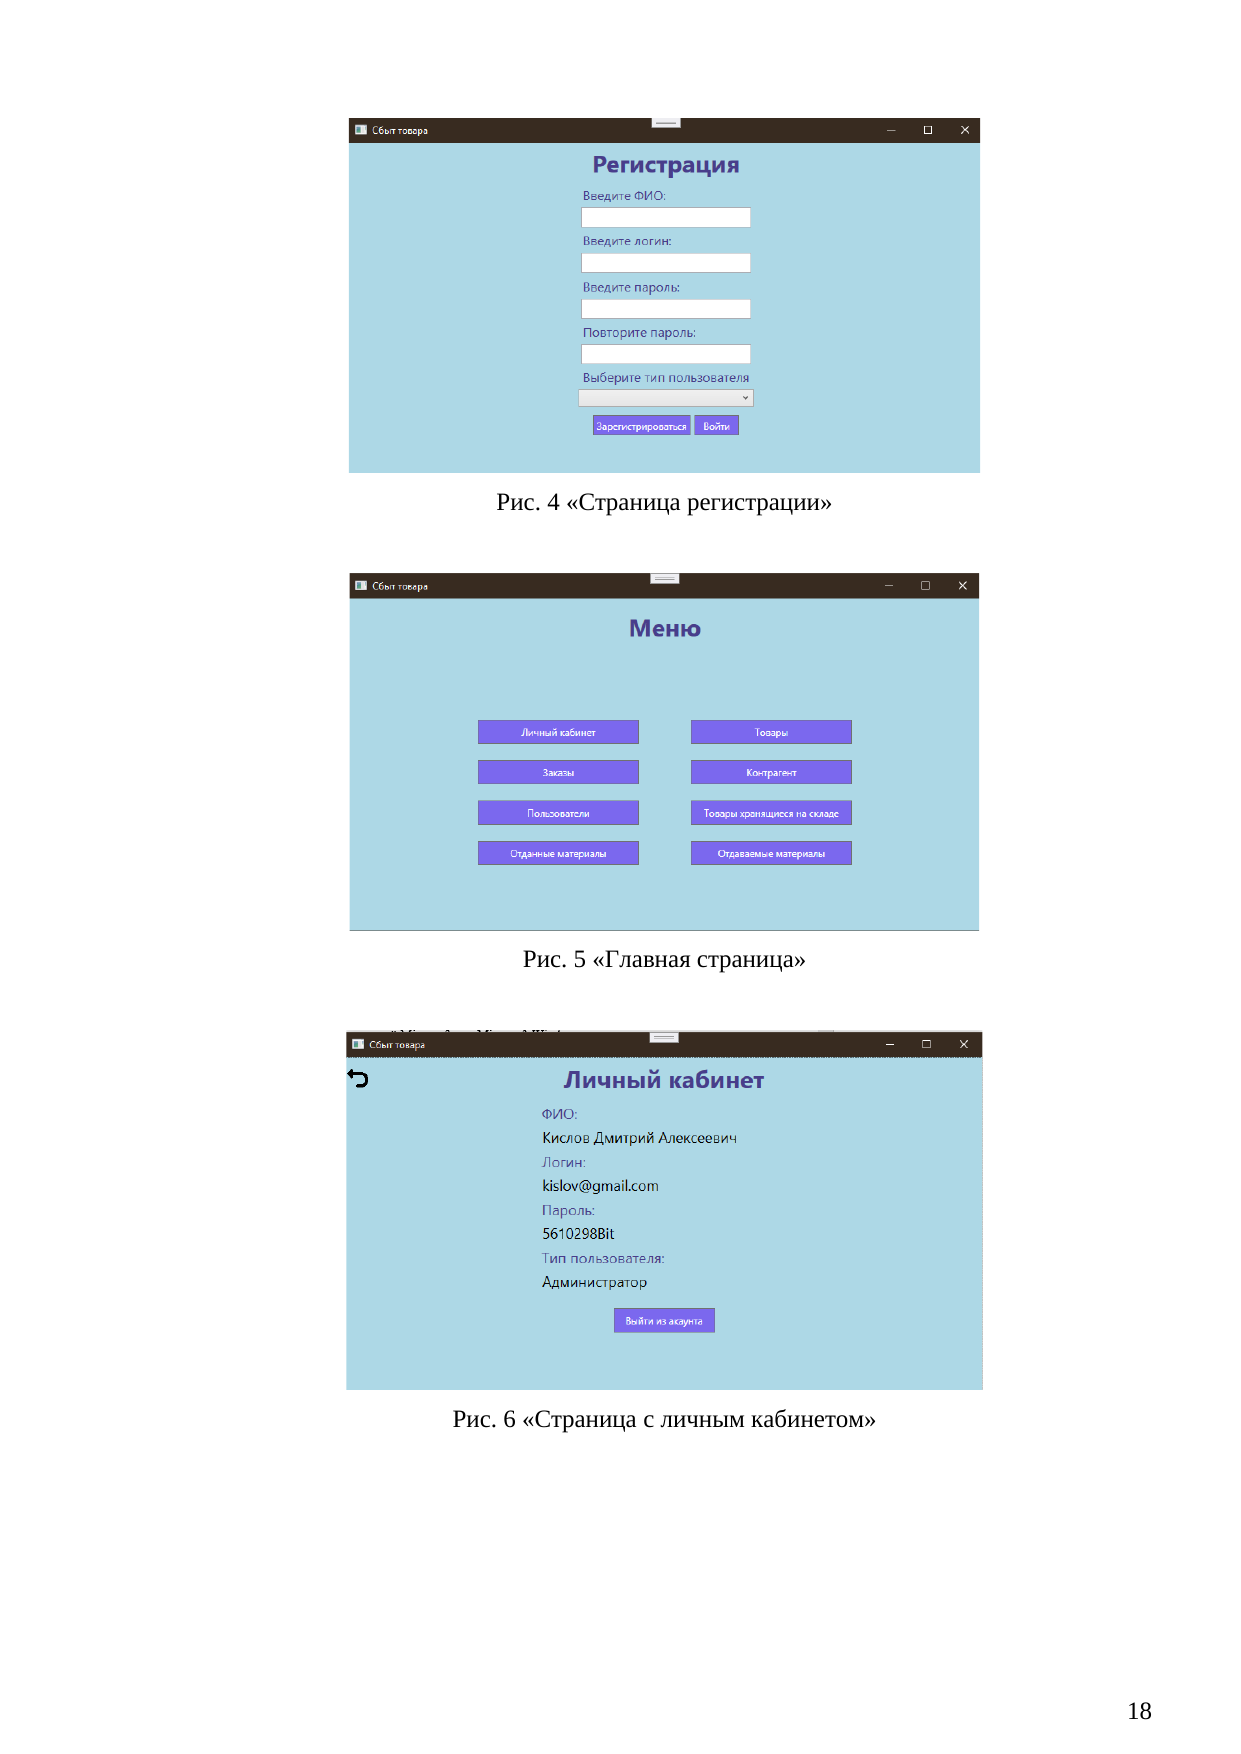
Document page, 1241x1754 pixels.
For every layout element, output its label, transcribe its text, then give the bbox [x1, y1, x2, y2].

picture [349, 573, 980, 931]
text Рис. 5 «Главная страница» [177, 944, 1152, 973]
text Рис. 6 «Страница c личным кабинетом» [177, 1404, 1152, 1432]
picture [346, 1030, 983, 1390]
text Рис. 4 «Страница регистрации» [177, 487, 1152, 516]
picture [348, 118, 980, 473]
